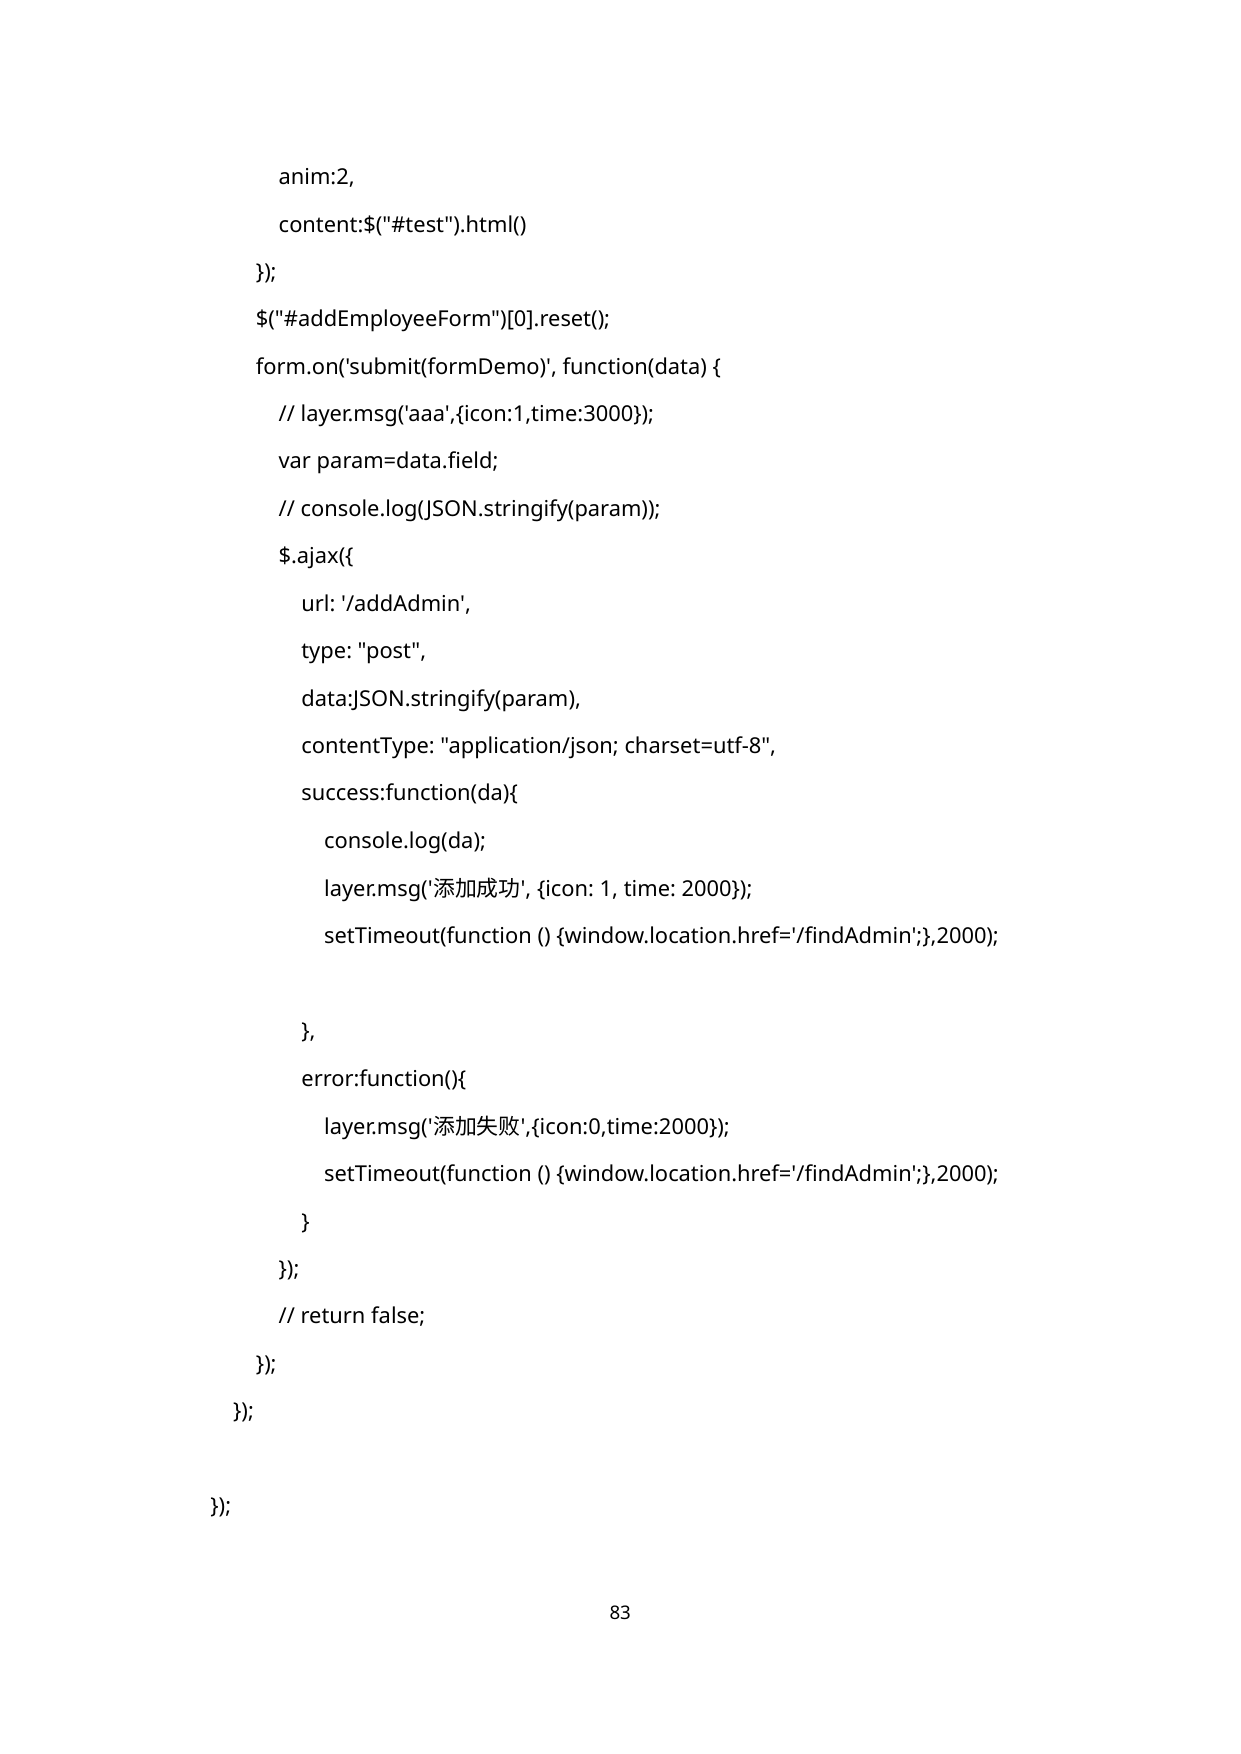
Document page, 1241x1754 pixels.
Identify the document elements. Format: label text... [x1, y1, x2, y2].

text }); [187, 254, 1053, 287]
text setTimeout(function () {window.location.href='/findAdmin';},2000); [187, 1157, 1053, 1189]
text var param=data.field; [187, 444, 1053, 477]
text error:function(){ [187, 1061, 1053, 1094]
text // return false; [187, 1299, 1053, 1332]
text contentType: "application/json; charset=utf-8", [187, 728, 1053, 761]
text }); [187, 1347, 1053, 1379]
text // layer.msg('aaa',{icon:1,time:3000}); [187, 397, 1053, 429]
text setTimeout(function () {window.location.href='/findAdmin';},2000); [187, 919, 1053, 952]
text anim:2, [187, 160, 1053, 192]
text $("#addEmployeeForm")[0].reset(); [187, 302, 1053, 334]
text url: '/addAdmin', [187, 586, 1053, 619]
text layer.msg('添加成功', {icon: 1, time: 2000}); [187, 871, 1053, 903]
text form.on('submit(formDemo)', function(data) { [187, 349, 1053, 382]
text // console.log(JSON.stringify(param)); [187, 492, 1053, 524]
text type: "post", [187, 634, 1053, 666]
text }); [187, 1489, 1053, 1521]
text }, [187, 1014, 1053, 1046]
text console.log(da); [187, 823, 1053, 856]
text success:function(da){ [187, 776, 1053, 808]
text }); [187, 1394, 1053, 1426]
text }); [187, 1252, 1053, 1284]
text layer.msg('添加失败',{icon:0,time:2000}); [187, 1109, 1053, 1141]
text $.ajax({ [187, 539, 1053, 571]
text data:JSON.stringify(param), [187, 681, 1053, 714]
text } [187, 1204, 1053, 1237]
text content:$("#test").html() [187, 207, 1053, 240]
